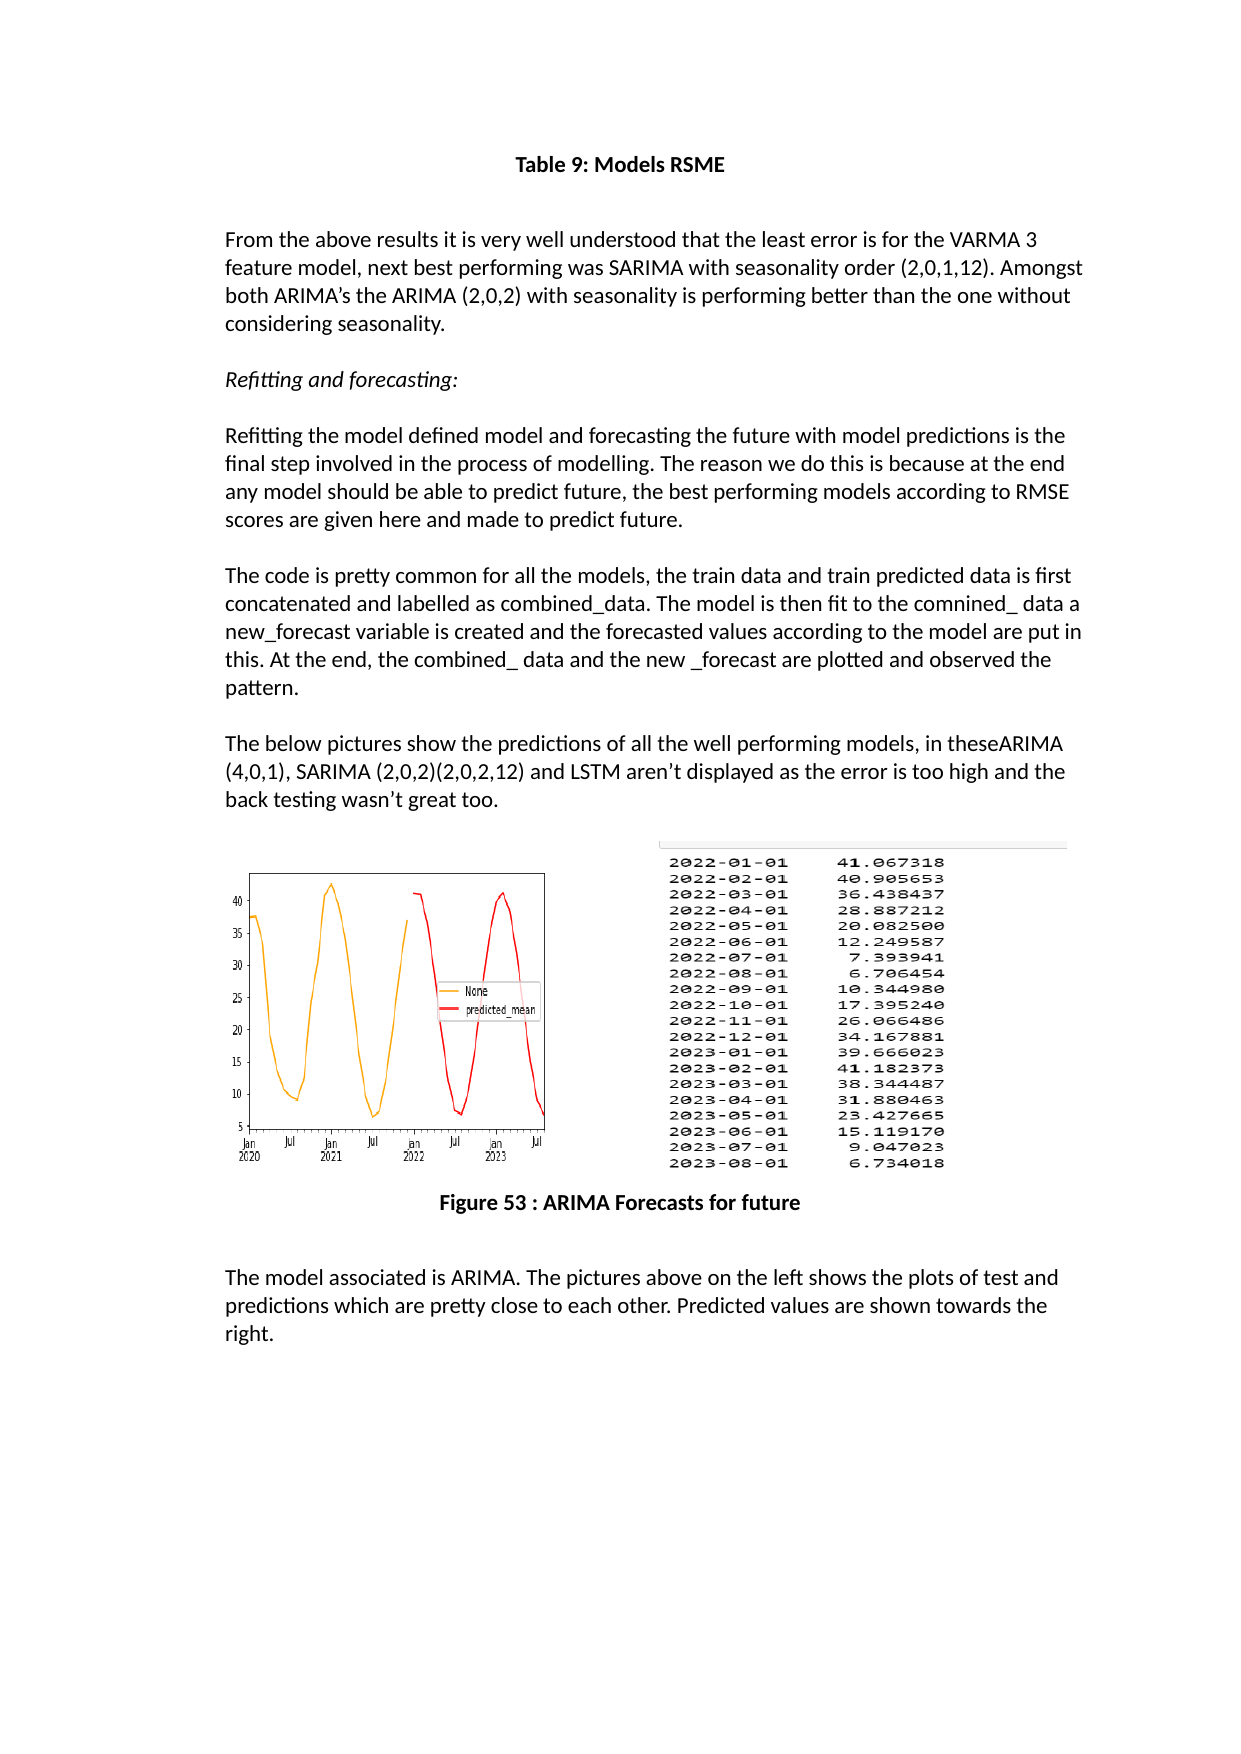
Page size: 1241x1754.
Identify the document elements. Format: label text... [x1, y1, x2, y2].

list The code is pretty common for all the models, the train data and train predicted data is first concatenated and labelled as combined_data. The model is then fit to the comnined_ data a new_forecast variable is created and the forecasted values according to the model are put in this. At the end, the combined_ data and the new _forecast are plotted and observed the pattern. [225, 561, 1090, 701]
text Table 9: Models RSME [150, 150, 1090, 178]
list The model associated is ARIMA. The pictures above on the left shows the plots of test and predictions which are pretty close to each other. Predicted values are shown towards the right. [225, 1263, 1090, 1347]
list Refitting and forecasting: [225, 365, 1090, 393]
list Refitting the model defined model and forecasting the future with model predictions is the final step involved in the process of modelling. The reason we do this is because at the end any model should be able to predict future, the best performing models according to RMSE scores are given here and made to predict future. [225, 421, 1090, 533]
text Figure 53 : ARIMA Forecasts for future [150, 1188, 1090, 1216]
list The below pictures show the predictions of all the well performing models, in theseARIMA (4,0,1), SARIMA (2,0,2)(2,0,2,12) and LSTM aren’t displayed as the error is too high and the back testing wasn’t great too. [225, 729, 1090, 813]
picture [225, 841, 1068, 1172]
list From the above results it is very well understood that the least error is for the VARMA 3 feature model, next best performing was SARIMA with seasonality order (2,0,1,12). Amongst both ARIMA’s the ARIMA (2,0,2) with seasonality is performing better than the one without considering seasonality. [225, 225, 1090, 337]
